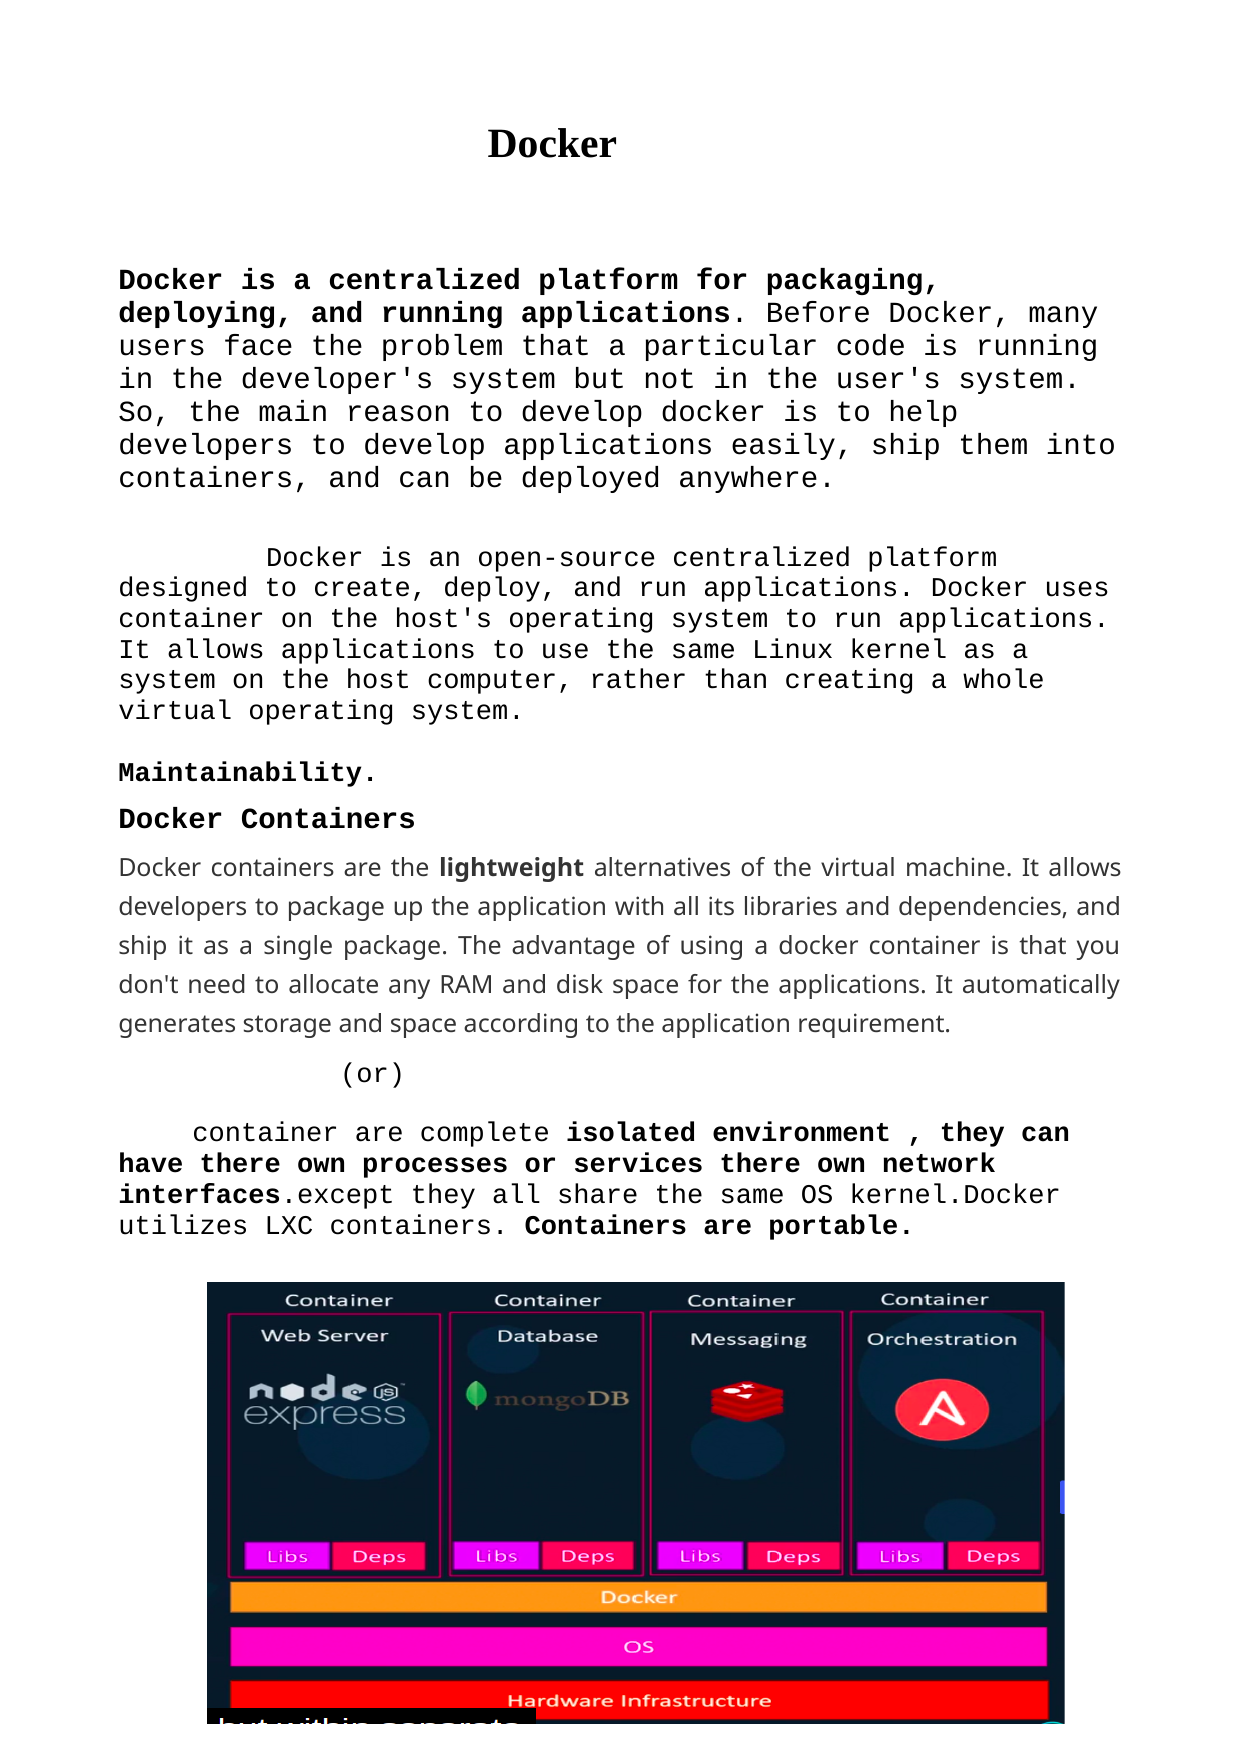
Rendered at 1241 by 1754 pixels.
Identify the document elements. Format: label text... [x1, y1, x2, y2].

subtitle Docker Containers [118, 804, 1122, 837]
text Maintainability. [118, 758, 1122, 789]
text Docker is an open-source centralized platform designed to create, deploy, and run applications. Docker uses container on the host's operating system to run applications. It allows applications to use the same Linux kernel as a system on the host computer, rather than creating a whole virtual operating system. [118, 543, 1122, 728]
picture [207, 1282, 1065, 1724]
text Docker containers are the lightweight alternatives of the virtual machine. It allows developers to package up the application with all its libraries and dependencies, and ship it as a single package. The advantage of using a docker container is that you don't need to allocate any RAM and disk space for the applications. It automatically generates storage and space according to the application requirement. [118, 849, 1122, 1040]
text (or) [118, 1060, 1122, 1091]
text Docker [118, 118, 1122, 166]
text container are complete isolated environment , they can have there own processes or services there own network interfaces.except they all share the same OS kernel.Docker utilizes LXC containers. Containers are portable. [118, 1119, 1122, 1242]
text Docker is a centralized platform for packaging, deploying, and running applications. Before Docker, many users face the problem that a particular code is running in the developer's system but not in the user's system. So, the main reason to develop docker is to help developers to develop applications easily, ship them into containers, and can be deployed anywhere. [118, 265, 1122, 496]
